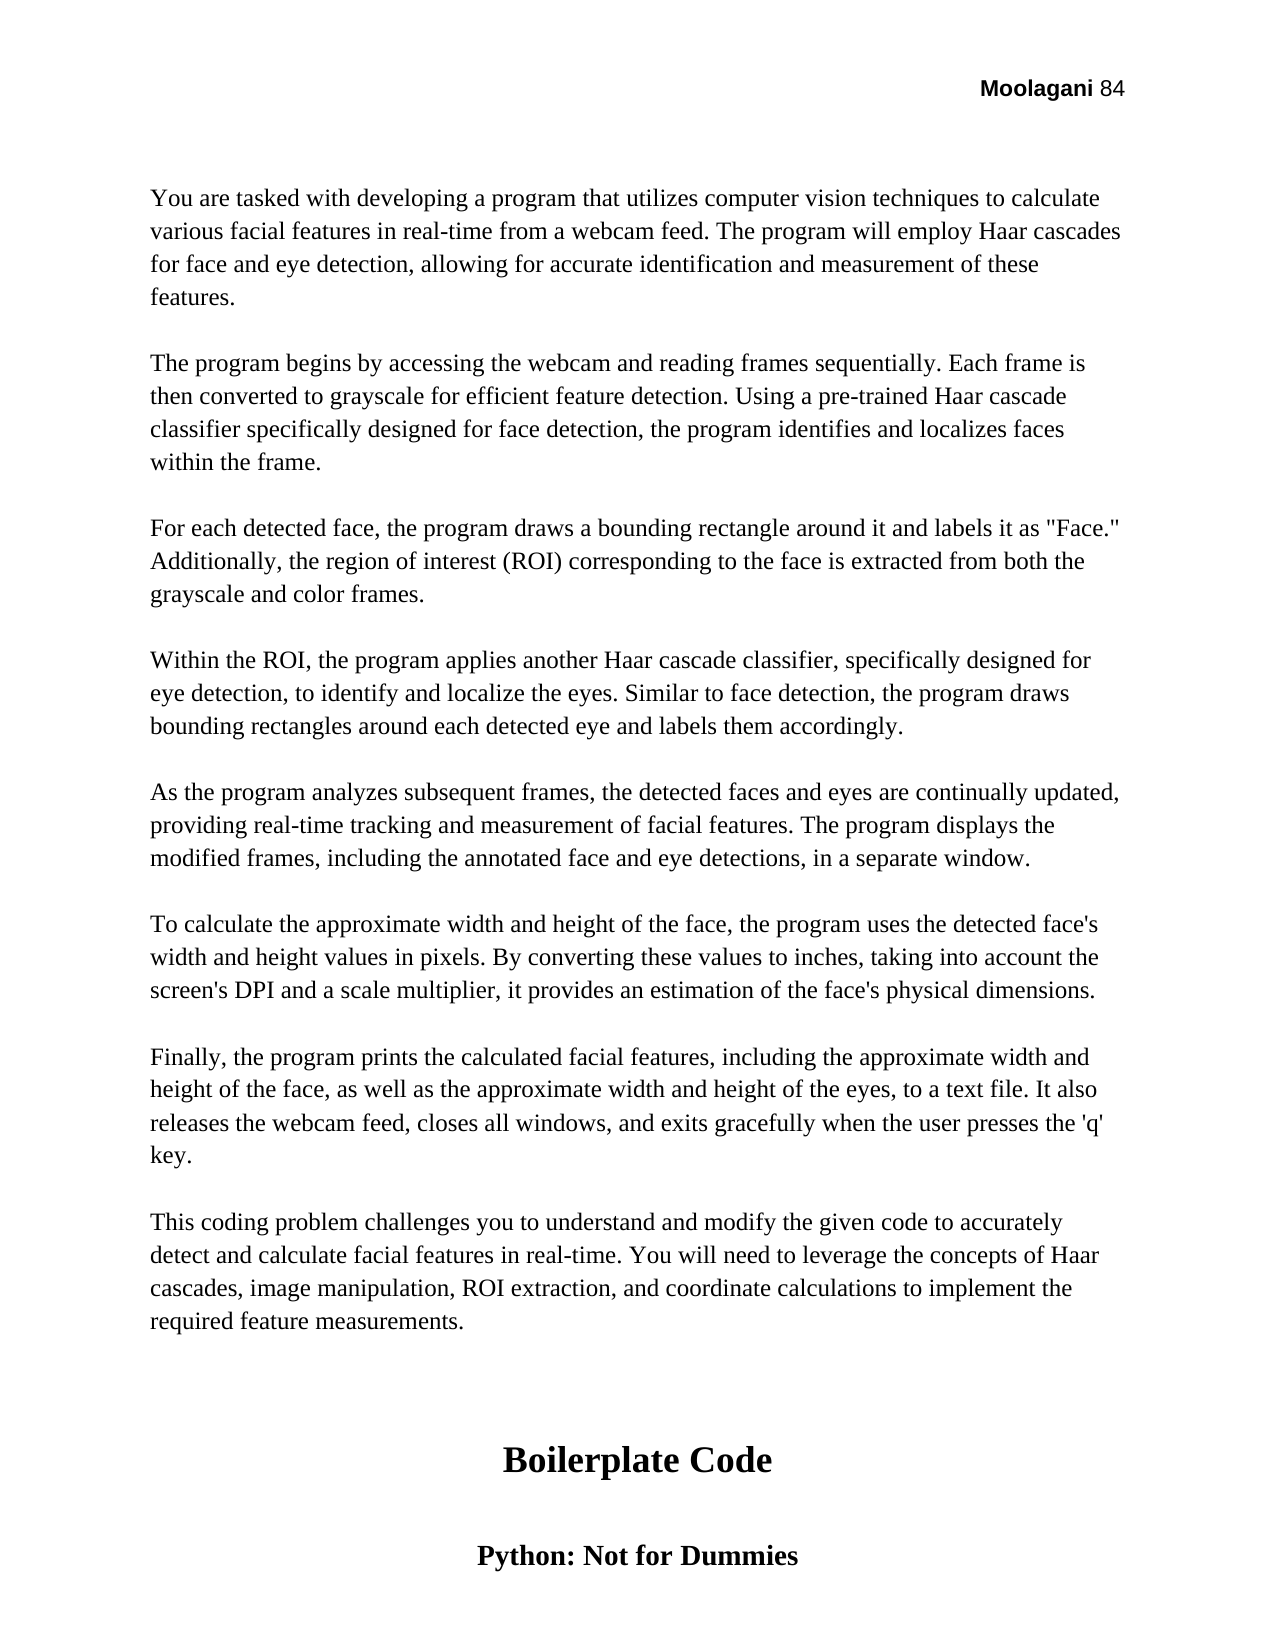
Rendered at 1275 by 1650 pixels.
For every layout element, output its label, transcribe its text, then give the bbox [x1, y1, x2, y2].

text The program begins by accessing the webcam and reading frames sequentially. Each frame is then converted to grayscale for efficient feature detection. Using a pre-trained Haar cascade classifier specifically designed for face detection, the program identifies and localizes faces within the frame. [150, 348, 1125, 476]
text This coding problem challenges you to understand and modify the given code to accurately detect and calculate facial features in real-time. You will need to leverage the concepts of Haar cascades, image manipulation, ROI extraction, and coordinate calculations to implement the required feature measurements. [150, 1207, 1125, 1334]
text To calculate the approximate width and height of the face, the program uses the detected face's width and height values in pixels. By converting these values to inches, taking into account the screen's DPI and a scale multiplier, it provides an estimation of the face's physical dimensions. [150, 909, 1125, 1004]
text Boilerplate Code [150, 1438, 1125, 1481]
text For each detected face, the program draws a bounding rectangle around it and labels it as "Face." Additionally, the region of interest (ROI) corresponding to the face is extracted from both the grayscale and color frames. [150, 513, 1125, 608]
text You are tasked with developing a program that utilizes computer vision techniques to calculate various facial features in real-time from a webcam feed. The program will employ Haar cascades for face and eye detection, allowing for accurate identification and measurement of these features. [150, 183, 1125, 311]
text Within the ROI, the program applies another Haar cascade classifier, specifically designed for eye detection, to identify and localize the eyes. Similar to face detection, the program draws bounding rectangles around each detected eye and labels them accordingly. [150, 645, 1125, 740]
text As the program analyzes subsequent frames, the detected faces and eyes are continually updated, providing real-time tracking and measurement of facial features. The program displays the modified frames, including the annotated face and eye detections, in a separate window. [150, 777, 1125, 872]
text Finally, the program prints the calculated facial features, including the approximate width and height of the face, as well as the approximate width and height of the eyes, to a text file. It also releases the webcam feed, closes all windows, and exits gracefully when the user presses the 'q' key. [150, 1042, 1125, 1169]
